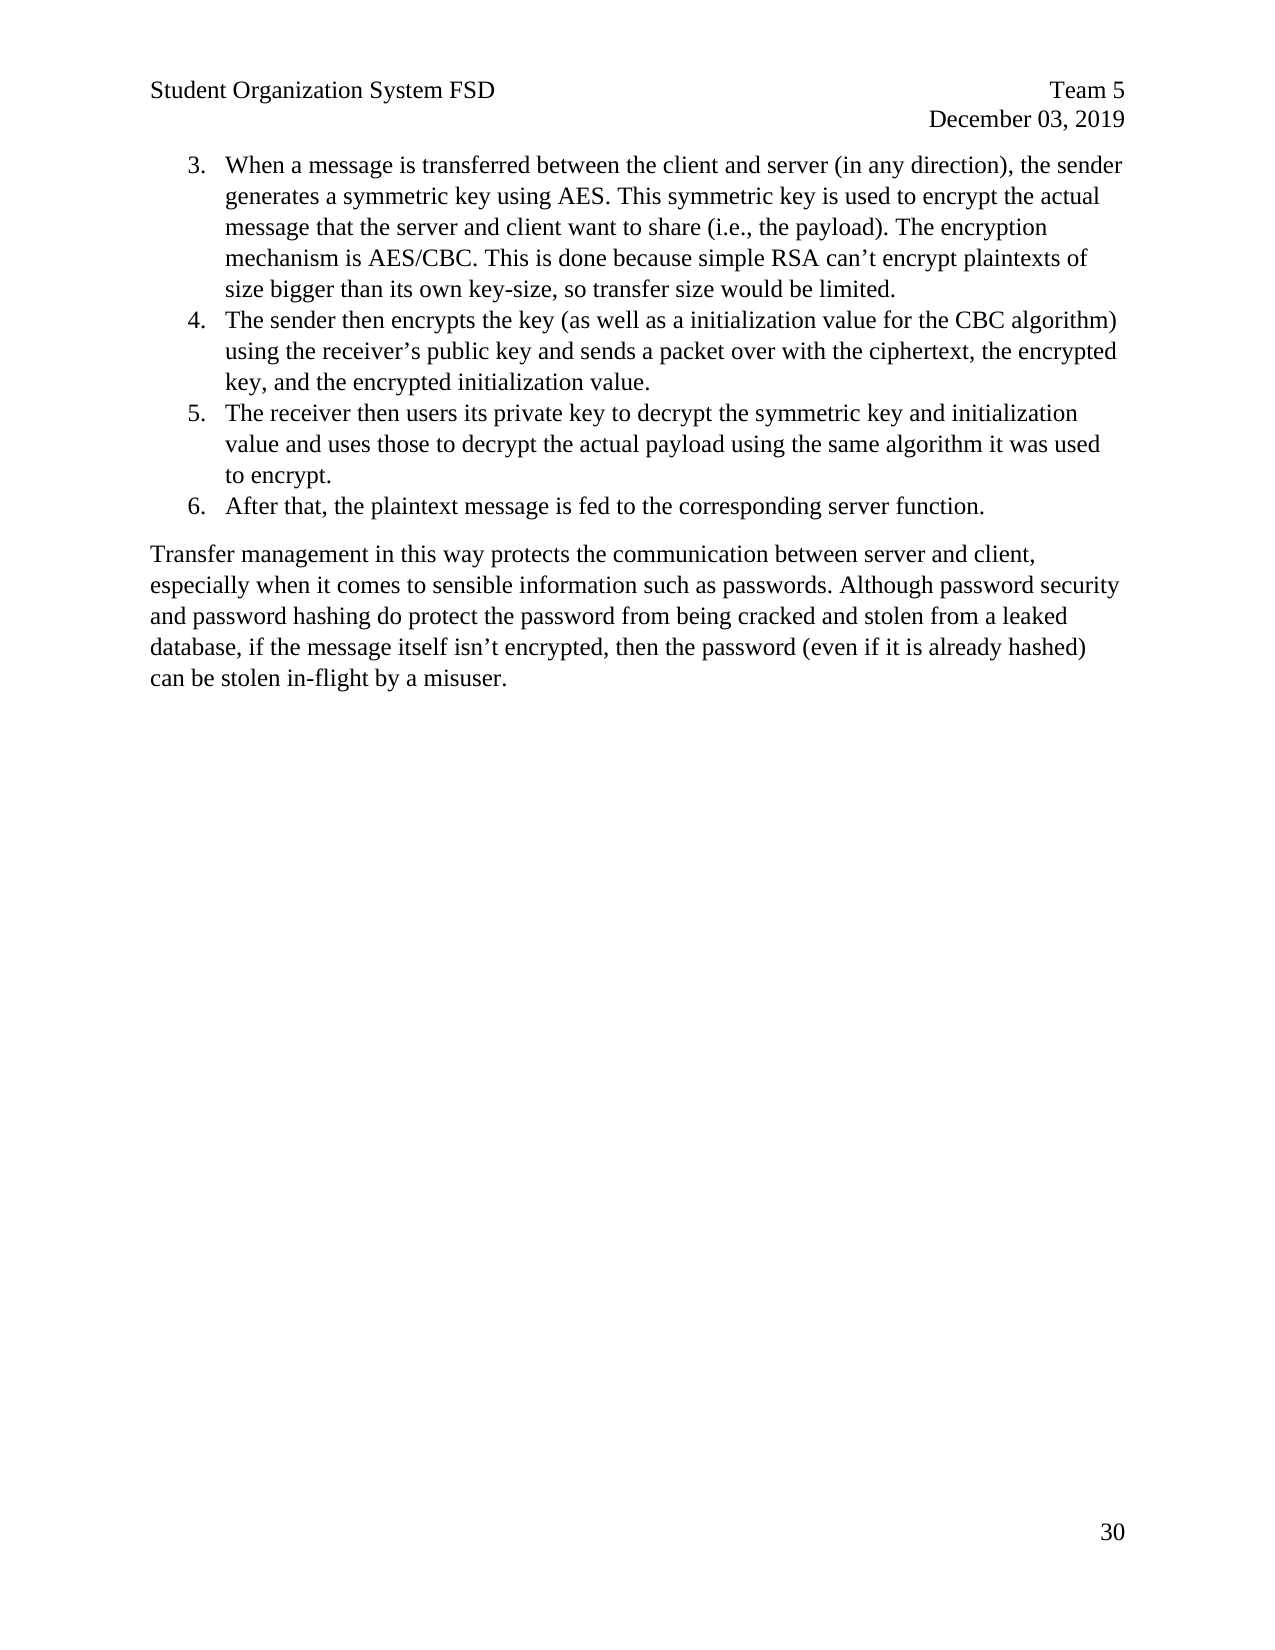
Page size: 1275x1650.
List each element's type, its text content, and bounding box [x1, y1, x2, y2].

list When a message is transferred between the client and server (in any direction), the sender generates a symmetric key using AES. This symmetric key is used to encrypt the actual message that the server and client want to share (i.e., the payload). The encryption mechanism is AES/CBC. This is done because simple RSA can’t encrypt plaintexts of size bigger than its own key-size, so transfer size would be limited. [187, 150, 1125, 303]
text Transfer management in this way protects the communication between server and client, especially when it comes to sensible information such as passwords. Although password security and password hashing do protect the password from being cracked and stolen from a leaked database, if the message itself isn’t encrypted, then the password (even if it is already hashed) can be stolen in-flight by a misuser. [150, 539, 1125, 692]
list The receiver then users its private key to decrypt the symmetric key and initialization value and uses those to decrypt the actual payload using the same algorithm it was used to encrypt. [187, 398, 1125, 489]
list The sender then encrypts the key (as well as a initialization value for the CBC algorithm) using the receiver’s public key and sends a packet over with the ciphertext, the encrypted key, and the encrypted initialization value. [187, 305, 1125, 396]
list After that, the plaintext message is fed to the corresponding server function. [187, 491, 1125, 520]
